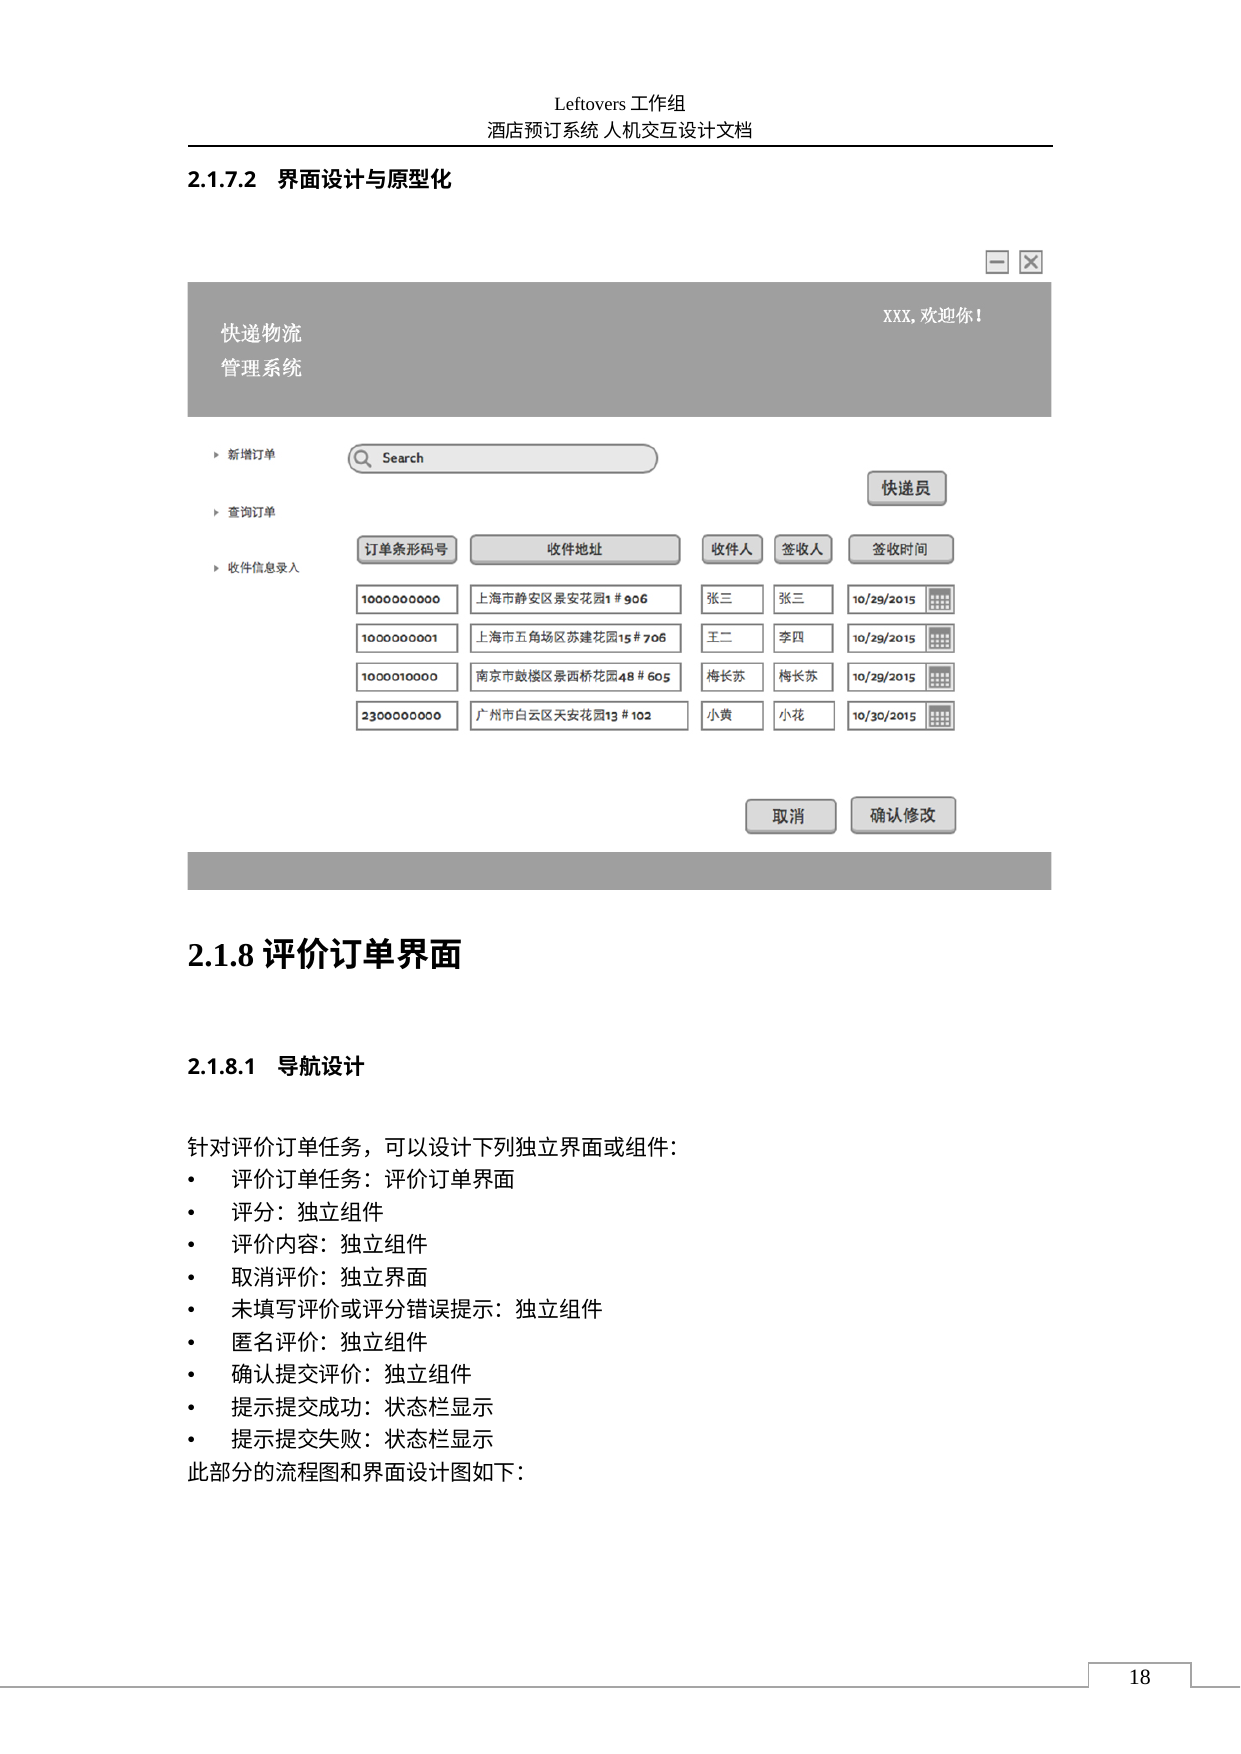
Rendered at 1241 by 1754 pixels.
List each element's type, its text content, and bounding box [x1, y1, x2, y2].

text 此部分的流程图和界面设计图如下： [187, 1454, 1053, 1487]
subtitle 导航设计 [187, 1049, 1053, 1081]
list 提示提交成功：状态栏显示 [187, 1389, 1053, 1422]
list 提示提交失败：状态栏显示 [187, 1422, 1053, 1454]
list 未填写评价或评分错误提示：独立组件 [187, 1292, 1053, 1324]
text 针对评价订单任务，可以设计下列独立界面或组件： [187, 1129, 1053, 1162]
list 确认提交评价：独立组件 [187, 1357, 1053, 1389]
list 匿名评价：独立组件 [187, 1324, 1053, 1357]
list 评价订单任务：评价订单界面 [187, 1162, 1053, 1194]
list 评分：独立组件 [187, 1194, 1053, 1227]
list 取消评价：独立界面 [187, 1259, 1053, 1292]
list 评价内容：独立组件 [187, 1227, 1053, 1259]
picture [187, 242, 1052, 890]
subtitle 界面设计与原型化 [187, 162, 1053, 194]
subtitle 评价订单界面 [187, 919, 1053, 984]
